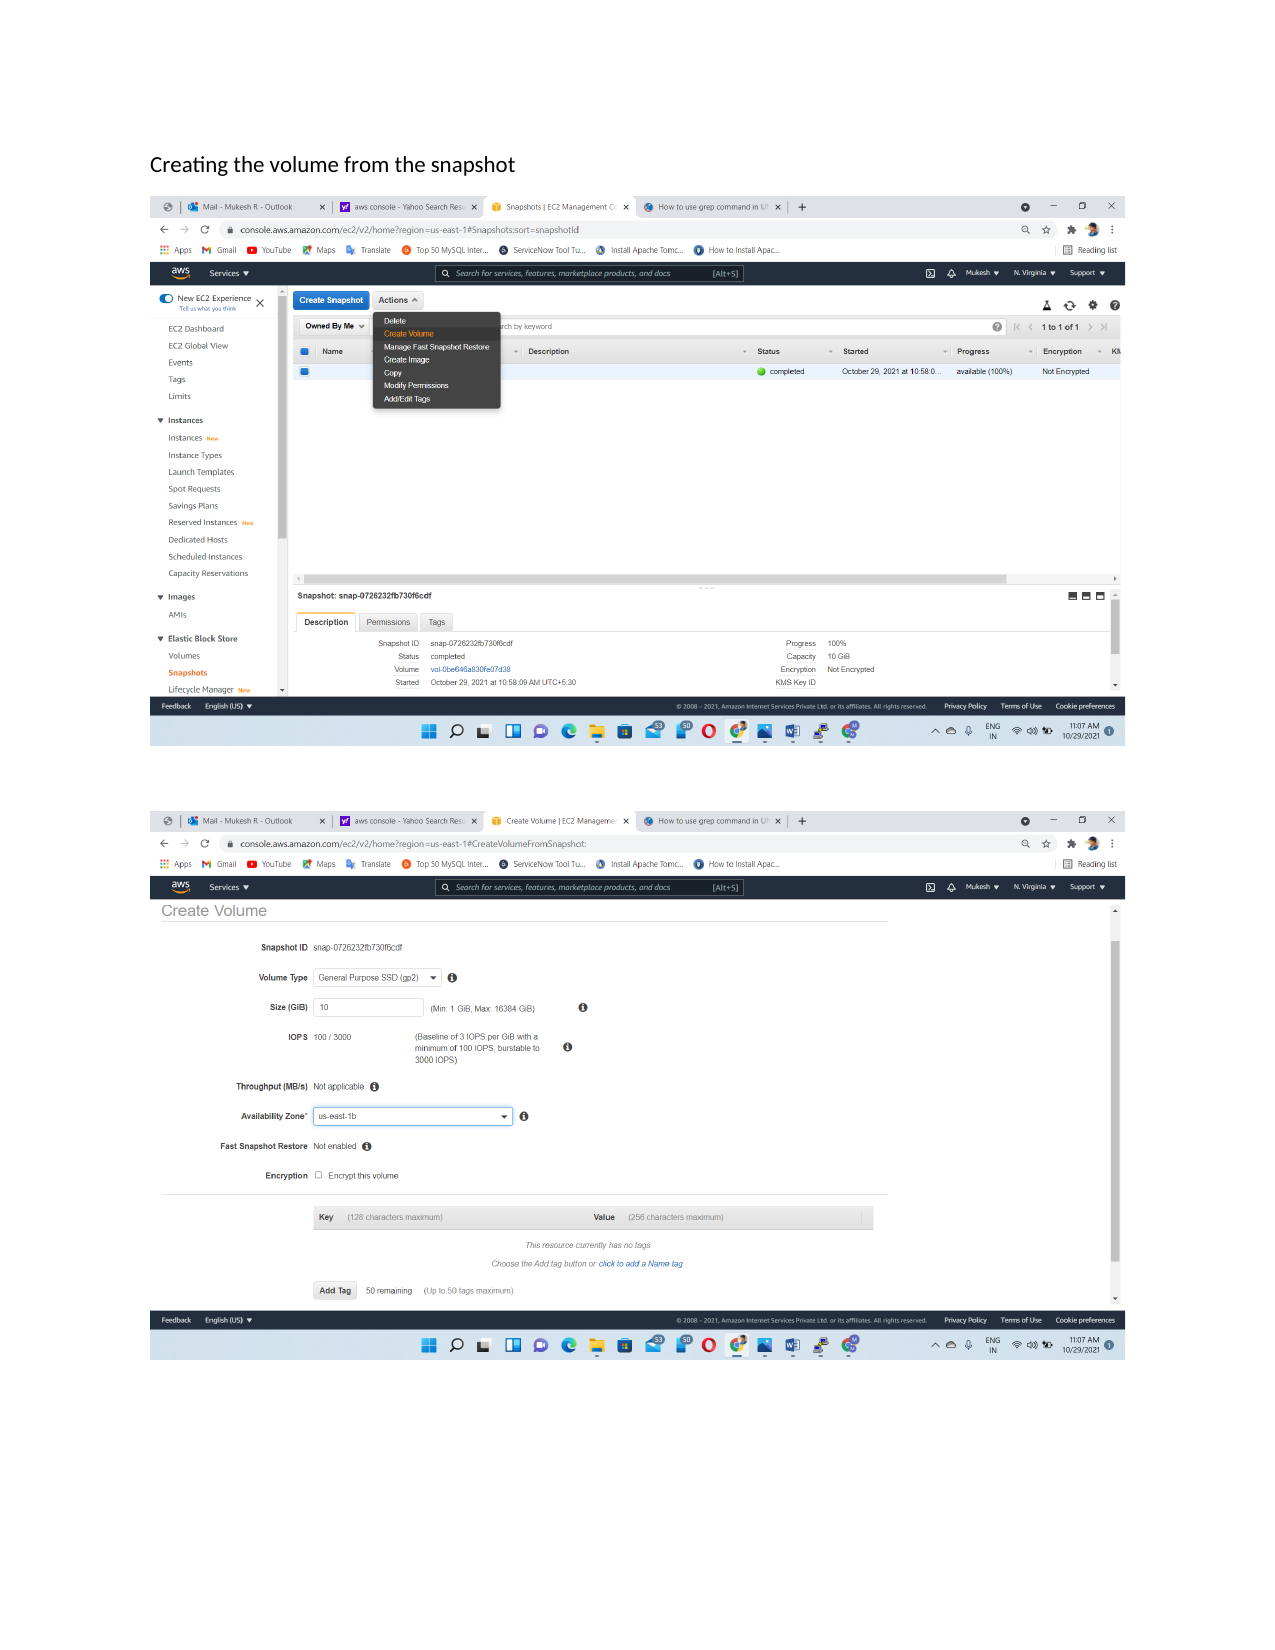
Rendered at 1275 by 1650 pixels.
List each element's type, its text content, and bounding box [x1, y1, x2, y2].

text Creating the volume from the snapshot [150, 150, 1125, 178]
picture [150, 196, 1125, 746]
picture [150, 811, 1125, 1360]
